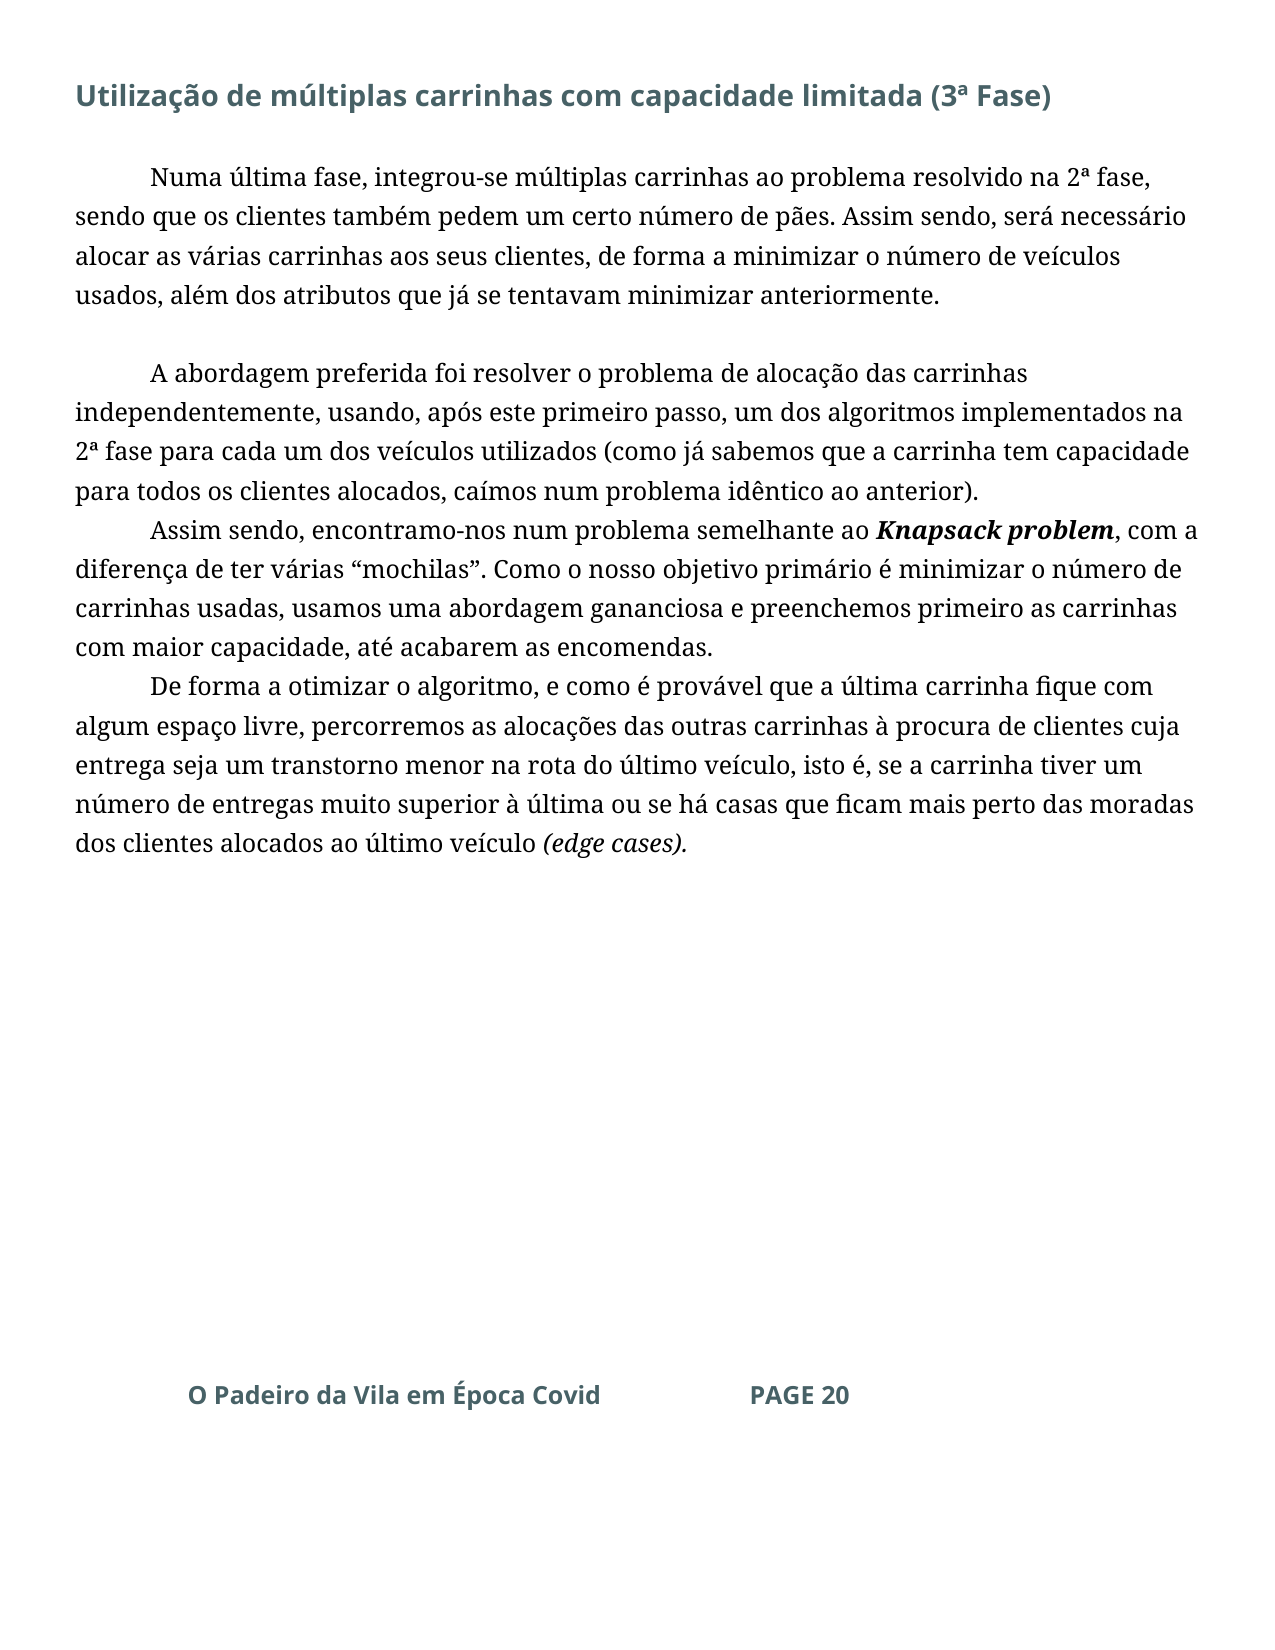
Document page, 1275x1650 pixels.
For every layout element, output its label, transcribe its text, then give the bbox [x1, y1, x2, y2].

text Numa última fase, integrou-se múltiplas carrinhas ao problema resolvido na 2ª fase, sendo que os clientes também pedem um certo número de pães. Assim sendo, será necessário alocar as várias carrinhas aos seus clientes, de forma a minimizar o número de veículos usados, além dos atributos que já se tentavam minimizar anteriormente. [75, 160, 1200, 311]
subtitle Utilização de múltiplas carrinhas com capacidade limitada (3ª Fase) [75, 75, 1200, 115]
text A abordagem preferida foi resolver o problema de alocação das carrinhas independentemente, usando, após este primeiro passo, um dos algoritmos implementados na 2ª fase para cada um dos veículos utilizados (como já sabemos que a carrinha tem capacidade para todos os clientes alocados, caímos num problema idêntico ao anterior). [75, 356, 1200, 507]
text Assim sendo, encontramo-nos num problema semelhante ao Knapsack problem, com a diferença de ter várias “mochilas”. Como o nosso objetivo primário é minimizar o número de carrinhas usadas, usamos uma abordagem gananciosa e preenchemos primeiro as carrinhas com maior capacidade, até acabarem as encomendas. [75, 512, 1200, 664]
text De forma a otimizar o algoritmo, e como é provável que a última carrinha fique com algum espaço livre, percorremos as alocações das outras carrinhas à procura de clientes cuja entrega seja um transtorno menor na rota do último veículo, isto é, se a carrinha tiver um número de entregas muito superior à última ou se há casas que ficam mais perto das moradas dos clientes alocados ao último veículo (edge cases). [75, 669, 1200, 860]
